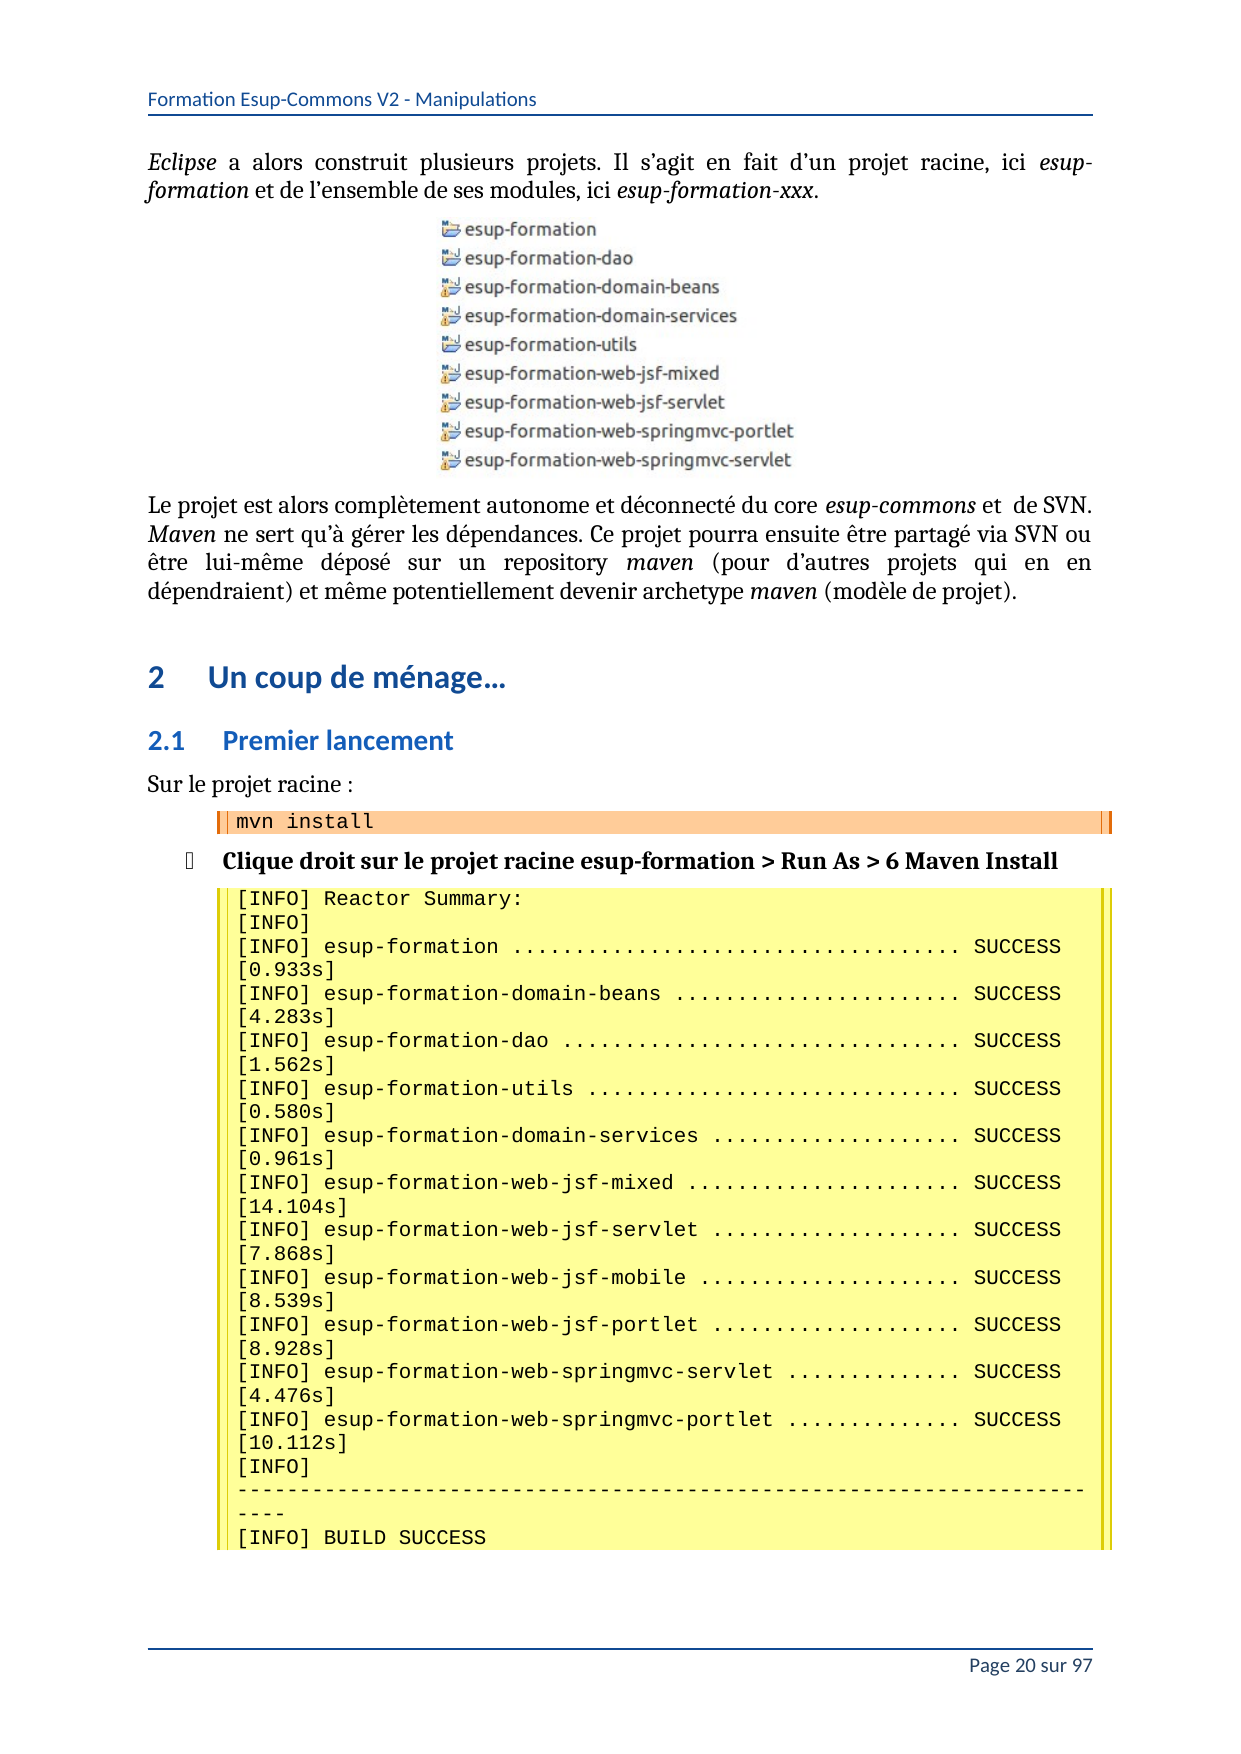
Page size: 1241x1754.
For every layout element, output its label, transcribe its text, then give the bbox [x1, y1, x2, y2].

text [INFO] esup-formation .................................... SUCCESS [0.933s] [228, 936, 1101, 983]
text [INFO] esup-formation-web-jsf-servlet .................... SUCCESS [7.868s] [228, 1219, 1101, 1267]
text [INFO] [228, 912, 1101, 936]
text Le projet est alors complètement autonome et déconnecté du core esup-commons et de SVN. Maven ne sert qu’à gérer les dépendances. Ce projet pourra ensuite être partagé via SVN ou être lui-même déposé sur un repository maven (pour d’autres projets qui en en dépendraient) et même potentiellement devenir archetype maven (modèle de projet). [148, 491, 1093, 606]
text mvn install [228, 811, 1101, 834]
text Eclipse a alors construit plusieurs projets. Il s’agit en fait d’un projet racine, ici esup-formation et de l’ensemble de ses modules, ici esup-formation-xxx. [148, 148, 1093, 205]
text [INFO] esup-formation-web-springmvc-servlet .............. SUCCESS [4.476s] [228, 1361, 1101, 1408]
text Clique droit sur le projet racine esup-formation > Run As > 6 Maven Install [185, 847, 1093, 876]
text [INFO] esup-formation-domain-beans ....................... SUCCESS [4.283s] [228, 983, 1101, 1030]
text [INFO] esup-formation-domain-services .................... SUCCESS [0.961s] [228, 1125, 1101, 1172]
text [INFO] esup-formation-utils .............................. SUCCESS [0.580s] [228, 1077, 1101, 1125]
text [INFO] ------------------------------------------------------------------------ [228, 1456, 1101, 1527]
text [INFO] BUILD SUCCESS [228, 1527, 1101, 1550]
text [INFO] esup-formation-web-jsf-mixed ...................... SUCCESS [14.104s] [228, 1172, 1101, 1219]
text [INFO] esup-formation-web-jsf-portlet .................... SUCCESS [8.928s] [228, 1314, 1101, 1361]
text [INFO] Reactor Summary: [228, 888, 1101, 912]
text [INFO] esup-formation-web-jsf-mobile ..................... SUCCESS [8.539s] [228, 1267, 1101, 1314]
text [INFO] esup-formation-web-springmvc-portlet .............. SUCCESS [10.112s] [228, 1408, 1101, 1456]
subtitle Premier lancement [148, 722, 1093, 757]
picture [436, 217, 804, 479]
text Sur le projet racine : [148, 770, 1093, 798]
subtitle Un coup de ménage… [148, 656, 1093, 697]
text [INFO] esup-formation-dao ................................ SUCCESS [1.562s] [228, 1030, 1101, 1077]
